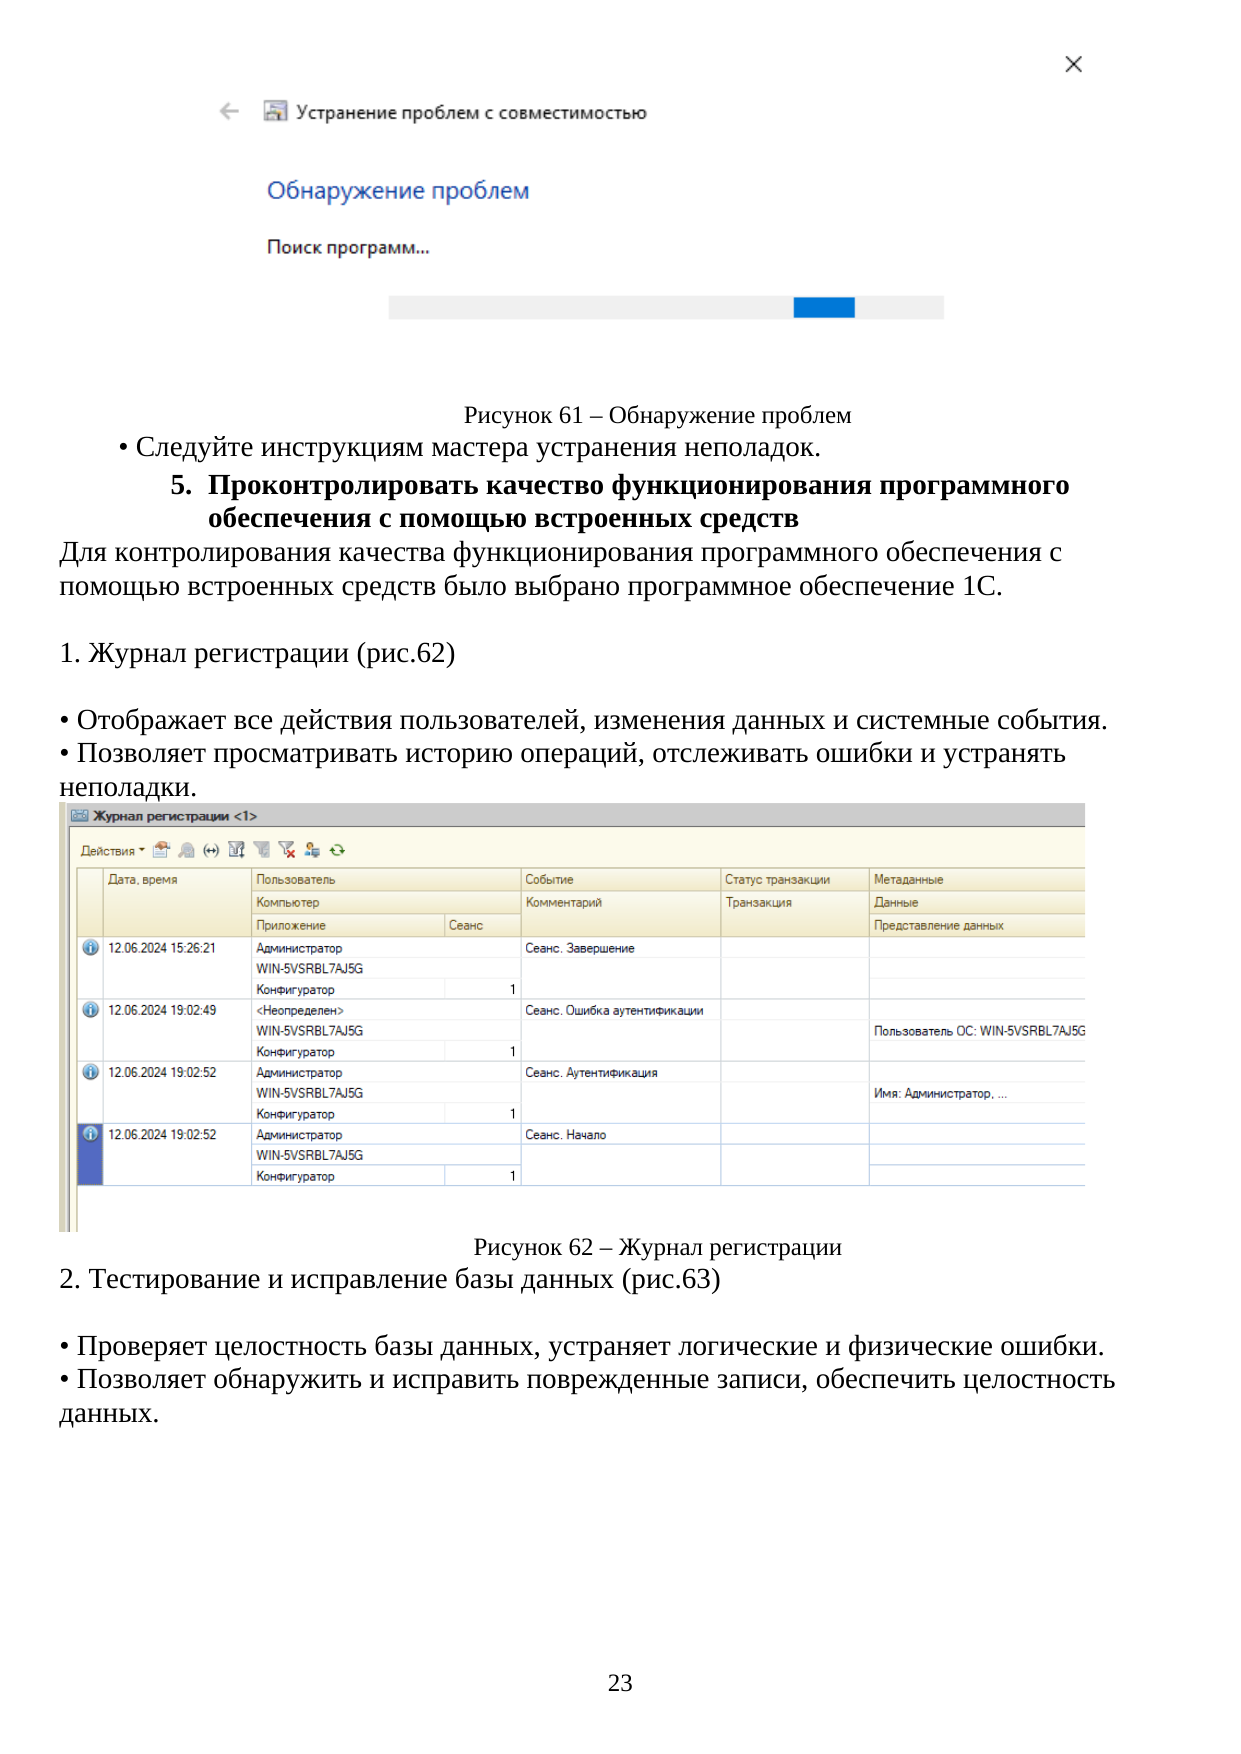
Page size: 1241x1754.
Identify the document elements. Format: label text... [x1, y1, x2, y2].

subtitle Проконтролировать качество функционирования программного обеспечения с помощью встроенных средств [170, 467, 1181, 534]
text • Проверяет целостность базы данных, устраняет логические и физические ошибки. [59, 1328, 1181, 1361]
text • Следуйте инструкциям мастера устранения неполадок. [118, 429, 1181, 463]
picture [59, 802, 1086, 1232]
text • Отображает все действия пользователей, изменения данных и системные события. [59, 702, 1181, 735]
text Для контролирования качества функционирования программного обеспечения с помощью встроенных средств было выбрано программное обеспечение 1С. [59, 534, 1181, 601]
text 1. Журнал регистрации (рис.62) [59, 635, 1181, 668]
picture [214, 44, 1085, 401]
text • Позволяет обнаружить и исправить поврежденные записи, обеспечить целостность данных. [59, 1361, 1181, 1428]
text • Позволяет просматривать историю операций, отслеживать ошибки и устранять неполадки. [59, 735, 1181, 802]
list Рисунок 62 – Журнал регистрации [134, 1232, 1181, 1261]
text 2. Тестирование и исправление базы данных (рис.63) [59, 1261, 1181, 1294]
list Рисунок 61 – Обнаружение проблем [134, 401, 1181, 429]
